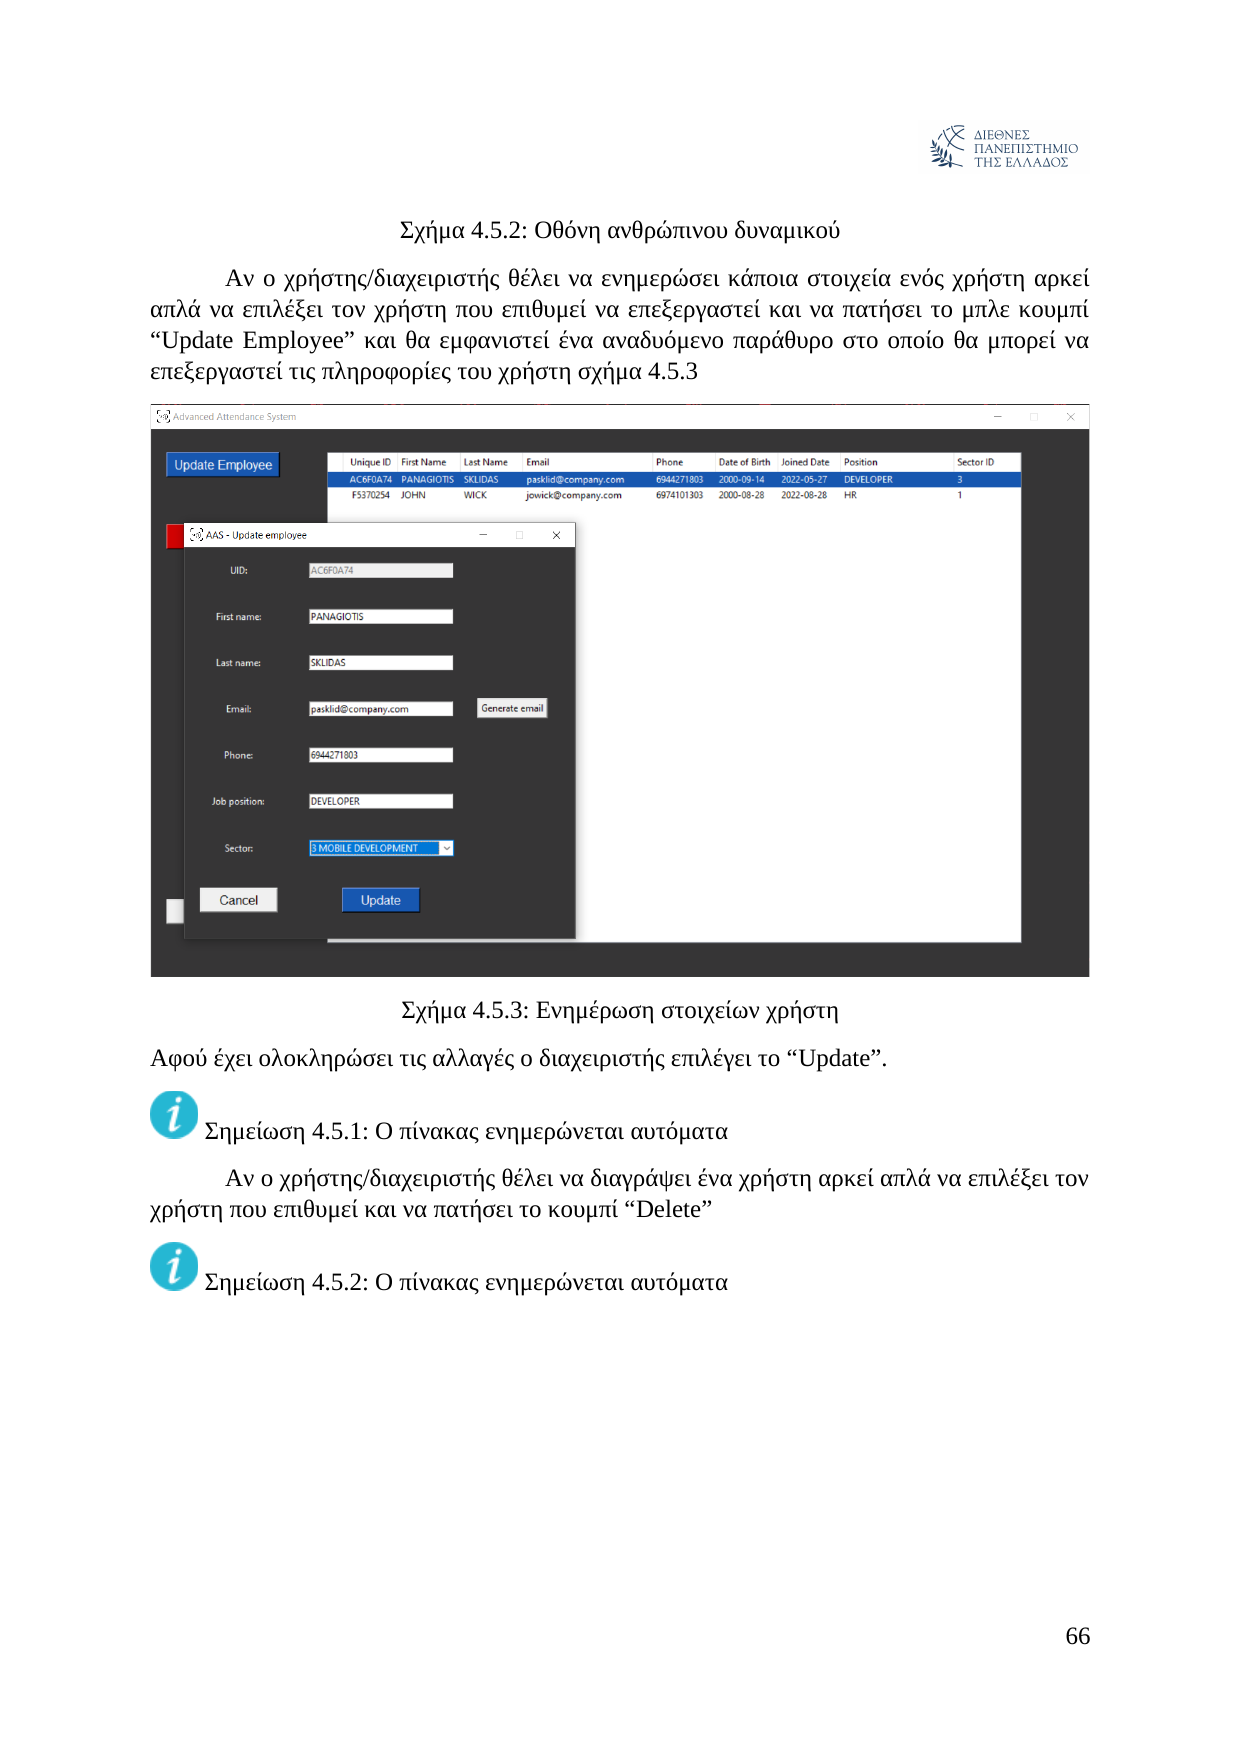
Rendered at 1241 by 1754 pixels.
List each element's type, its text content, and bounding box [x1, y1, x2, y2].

text Σημείωση 4.5.1: Ο πίνακας ενημερώνεται αυτόματα [150, 1091, 1090, 1144]
picture [150, 1091, 198, 1139]
picture [917, 120, 1091, 174]
picture [150, 1242, 198, 1291]
picture [150, 404, 1090, 977]
text Σχήμα 4.5.2: Οθόνη ανθρώπινου δυναμικού [150, 216, 1090, 244]
text Αφού έχει ολοκληρώσει τις αλλαγές ο διαχειριστής επιλέγει το “Update”. [150, 1043, 1090, 1072]
text Αν ο χρήστης/διαχειριστής θέλει να διαγράψει ένα χρήστη αρκεί απλά να επιλέξει τον χρήστη που επιθυμεί και να πατήσει το κουμπί “Delete” [150, 1163, 1090, 1223]
text Σχήμα 4.5.3: Ενημέρωση στοιχείων χρήστη [150, 996, 1090, 1024]
text Αν ο χρήστης/διαχειριστής θέλει να ενημερώσει κάποια στοιχεία ενός χρήστη αρκεί απλά να επιλέξει τον χρήστη που επιθυμεί να επεξεργαστεί και να πατήσει το μπλε κουμπί “Update Employee” και θα εμφανιστεί ένα αναδυόμενο παράθυρο στο οποίο θα μπορεί να επεξεργαστεί τις πληροφορίες του χρήστη σχήμα 4.5.3 [150, 263, 1090, 385]
text Σημείωση 4.5.2: Ο πίνακας ενημερώνεται αυτόματα [150, 1242, 1090, 1296]
